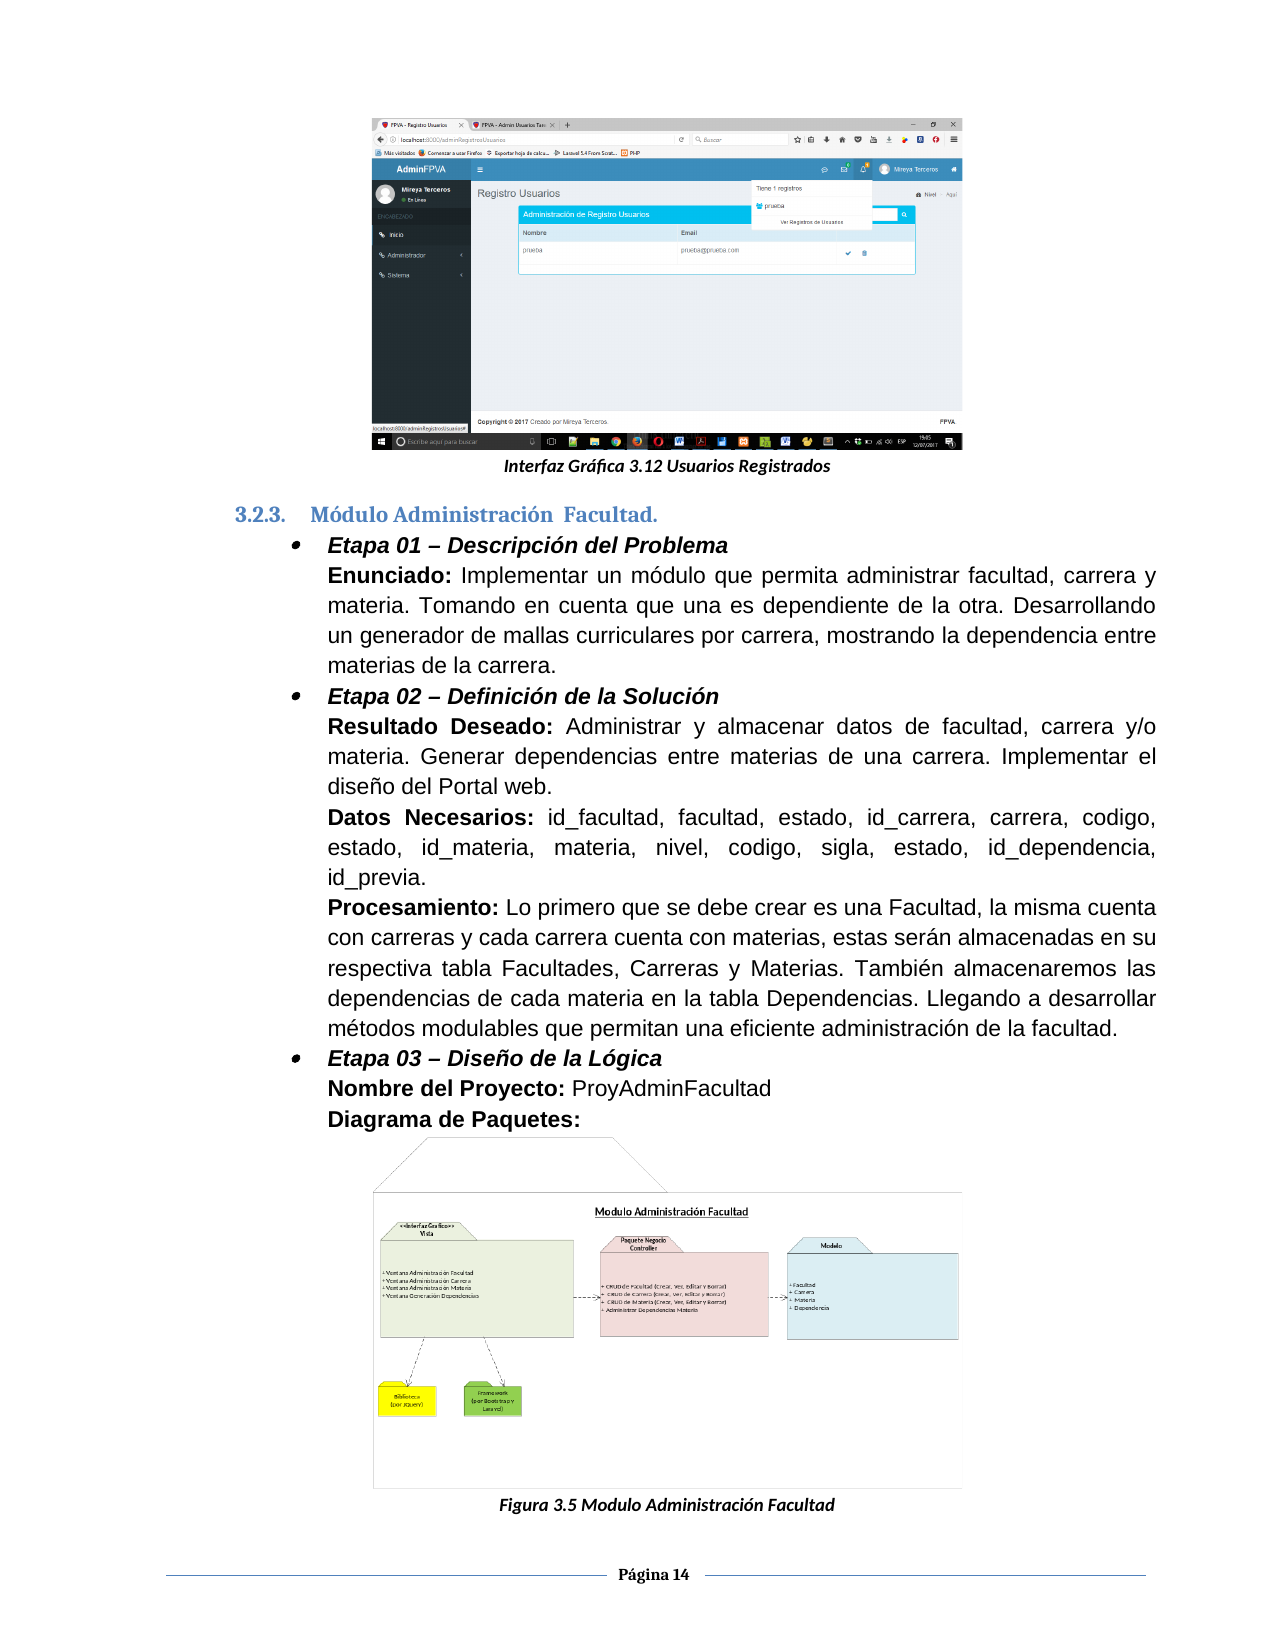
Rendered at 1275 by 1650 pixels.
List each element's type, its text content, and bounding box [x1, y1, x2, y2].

list Etapa 03 – Diseño de la Lógica [290, 1045, 1157, 1071]
list Etapa 01 – Descripción del Problema [290, 532, 1157, 558]
list Enunciado: Implementar un módulo que permita administrar facultad, carrera y materia. Tomando en cuenta que una es dependiente de la otra. Desarrollando un generador de mallas curriculares por carrera, mostrando la dependencia entre materias de la carrera. [327, 562, 1157, 679]
list Resultado Deseado: Administrar y almacenar datos de facultad, carrera y/o materia. Generar dependencias entre materias de una carrera. Implementar el diseño del Portal web. [327, 713, 1157, 799]
subtitle Módulo Administración Facultad. [235, 501, 1157, 528]
list Figura 3.5 Modulo Administración Facultad [177, 1493, 1157, 1516]
list Nombre del Proyecto: ProyAdminFacultad [327, 1075, 1157, 1102]
list Datos Necesarios: id_facultad, facultad, estado, id_carrera, carrera, codigo, estado, id_materia, materia, nivel, codigo, sigla, estado, id_dependencia, id_previa. [327, 803, 1157, 890]
list Diagrama de Paquetes: [327, 1106, 1157, 1132]
list Interfaz Gráfica 3.12 Usuarios Registrados [177, 454, 1157, 477]
picture [371, 118, 963, 450]
list Etapa 02 – Definición de la Solución [290, 683, 1157, 709]
list Procesamiento: Lo primero que se debe crear es una Facultad, la misma cuenta con carreras y cada carrera cuenta con materias, estas serán almacenadas en su respectiva tabla Facultades, Carreras y Materias. También almacenaremos las dependencias de cada materia en la tabla Dependencias. Llegando a desarrollar métodos modulables que permitan una eficiente administración de la facultad. [327, 894, 1157, 1041]
